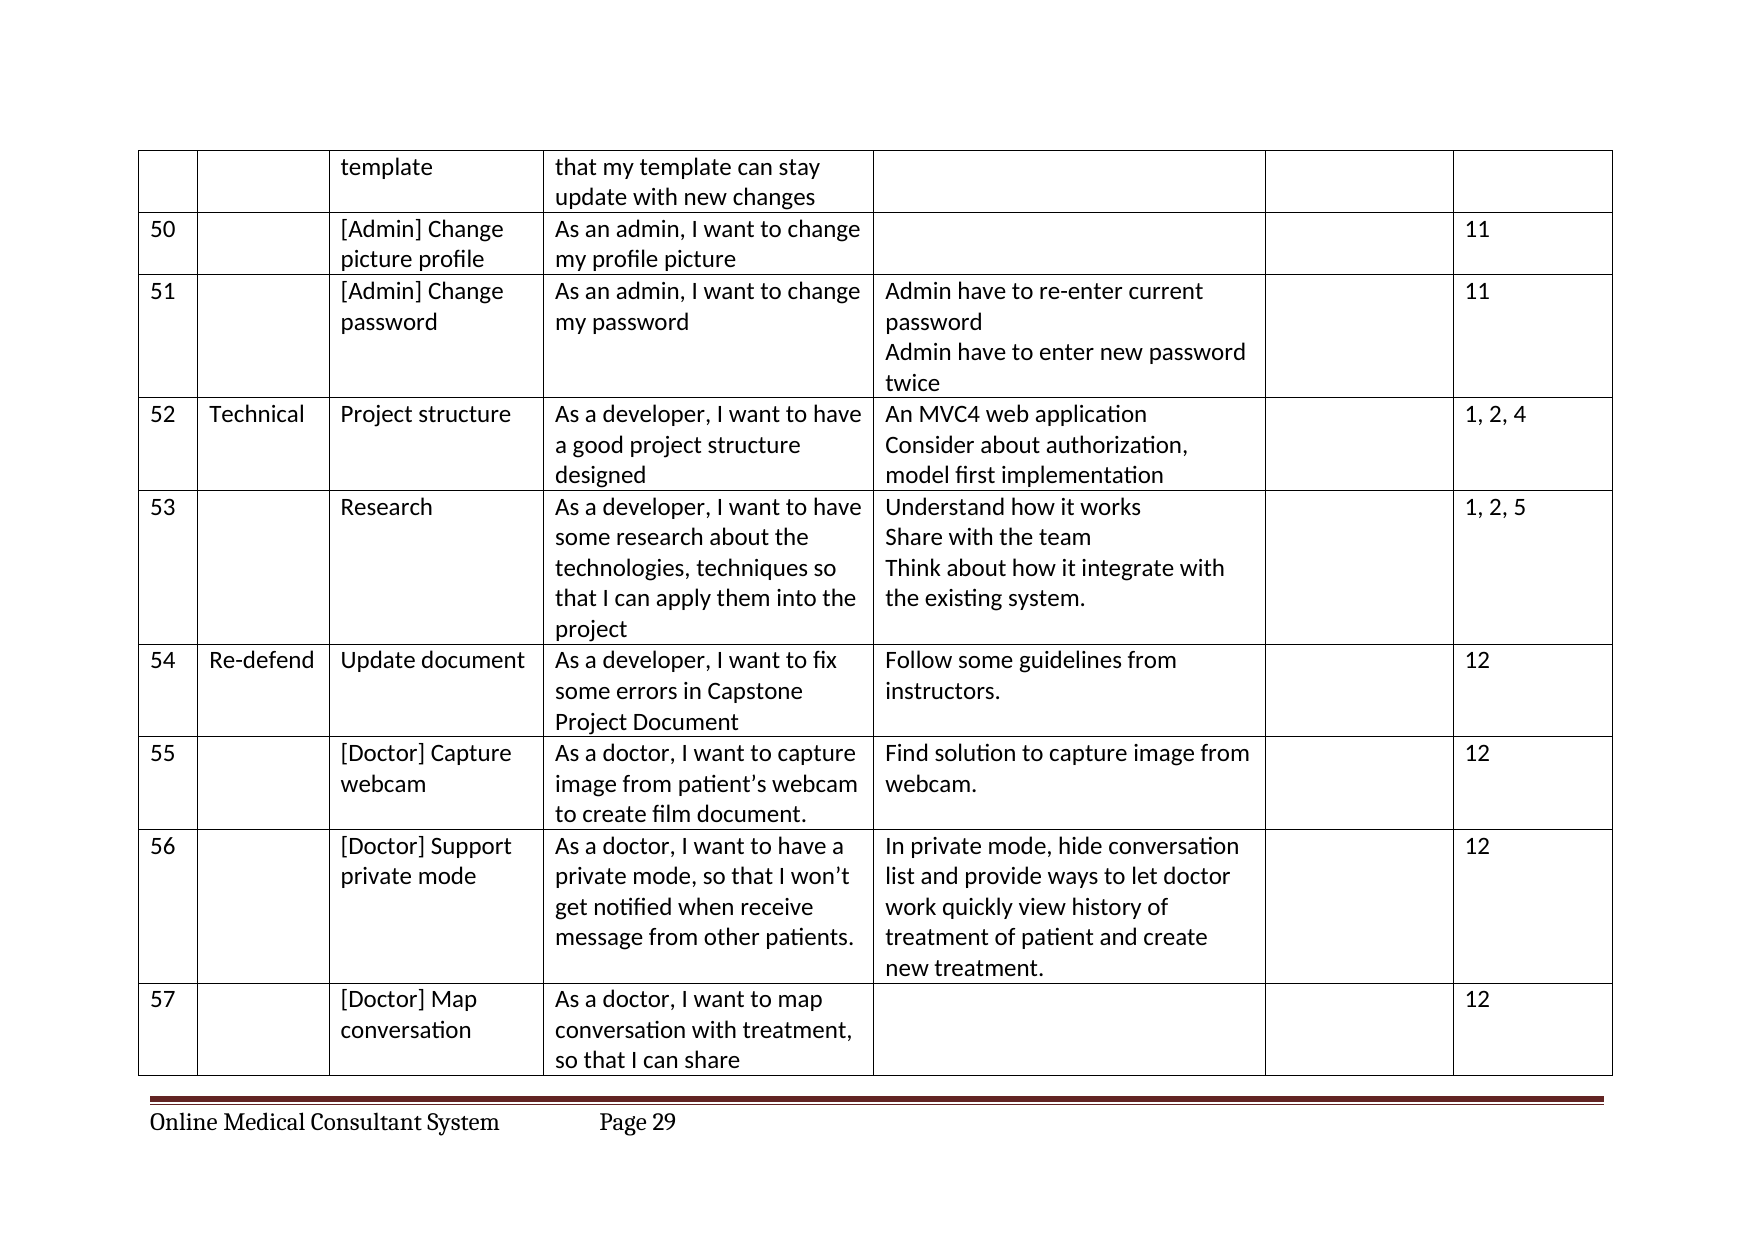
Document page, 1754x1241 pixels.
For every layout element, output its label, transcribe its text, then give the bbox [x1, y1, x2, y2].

table_cell As a doctor, I want to capture image from patient’s webcam to create film document. [544, 737, 873, 829]
table_cell An MVC4 web application Consider about authorization, model first implementation [874, 398, 1265, 490]
table_cell 1, 2, 5 [1454, 491, 1612, 643]
table_cell [198, 491, 329, 643]
table_cell [Doctor] Capture webcam [330, 737, 543, 829]
table_cell [1266, 275, 1453, 397]
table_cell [544, 151, 873, 212]
table_cell 11 [1454, 275, 1612, 397]
table_cell [1266, 151, 1453, 212]
table_cell Understand how it works Share with the team Think about how it integrate with the existing system. [874, 491, 1265, 643]
table_cell As an admin, I want to change my password [544, 275, 873, 397]
table_cell Update document [330, 645, 543, 736]
table_cell [1266, 491, 1453, 643]
table_cell [198, 830, 329, 982]
table_cell [Admin] Change picture profile [330, 213, 543, 274]
table_cell 51 [139, 275, 197, 397]
table_cell [1266, 213, 1453, 274]
table_cell Technical [198, 398, 329, 490]
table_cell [874, 151, 1265, 212]
table_cell As an admin, I want to change my profile picture [544, 213, 873, 274]
table_cell 49 [139, 151, 197, 212]
table_cell Admin have to re-enter current password Admin have to enter new password twice [874, 275, 1265, 397]
table_cell As a doctor, I want to have a private mode, so that I won’t get notified when receive message from other patients. [544, 830, 873, 982]
table_cell [198, 984, 329, 1075]
table_cell [1266, 737, 1453, 829]
table_cell 11 [1454, 213, 1612, 274]
table_cell As a developer, I want to have a good project structure designed [544, 398, 873, 490]
table_cell 56 [139, 830, 197, 982]
table_cell [874, 213, 1265, 274]
table_cell 12 [1454, 645, 1612, 736]
table_cell [1266, 984, 1453, 1075]
table_cell 12 [1454, 737, 1612, 829]
table_cell Re-defend [198, 645, 329, 736]
table_cell 12 [1454, 830, 1612, 982]
table_cell [Admin] Change password [330, 275, 543, 397]
table_cell [198, 737, 329, 829]
table_cell 9 [1454, 151, 1612, 212]
table_cell [1266, 645, 1453, 736]
table_cell [874, 984, 1265, 1075]
table_cell 50 [139, 213, 197, 274]
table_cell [544, 984, 873, 1075]
table_cell As a developer, I want to have some research about the technologies, techniques so that I can apply them into the project [544, 491, 873, 643]
table_cell [1266, 830, 1453, 982]
table_cell [1266, 398, 1453, 490]
table_cell As a developer, I want to fix some errors in Capstone Project Document [544, 645, 873, 736]
table_cell 1, 2, 4 [1454, 398, 1612, 490]
table_cell [Doctor] Support private mode [330, 830, 543, 982]
table_cell 55 [139, 737, 197, 829]
table_cell 12 [1454, 984, 1612, 1075]
table_cell 52 [139, 398, 197, 490]
table_cell Research [330, 491, 543, 643]
table_cell [198, 213, 329, 274]
table_cell Find solution to capture image from webcam. [874, 737, 1265, 829]
table_cell In private mode, hide conversation list and provide ways to let doctor work quickly view history of treatment of patient and create new treatment. [874, 830, 1265, 982]
table_cell 53 [139, 491, 197, 643]
table_cell 54 [139, 645, 197, 736]
table_cell Follow some guidelines from instructors. [874, 645, 1265, 736]
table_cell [330, 984, 543, 1075]
table_cell [198, 275, 329, 397]
table_cell [198, 151, 329, 212]
table_cell Project structure [330, 398, 543, 490]
table_cell 57 [139, 984, 197, 1075]
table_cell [330, 151, 543, 212]
